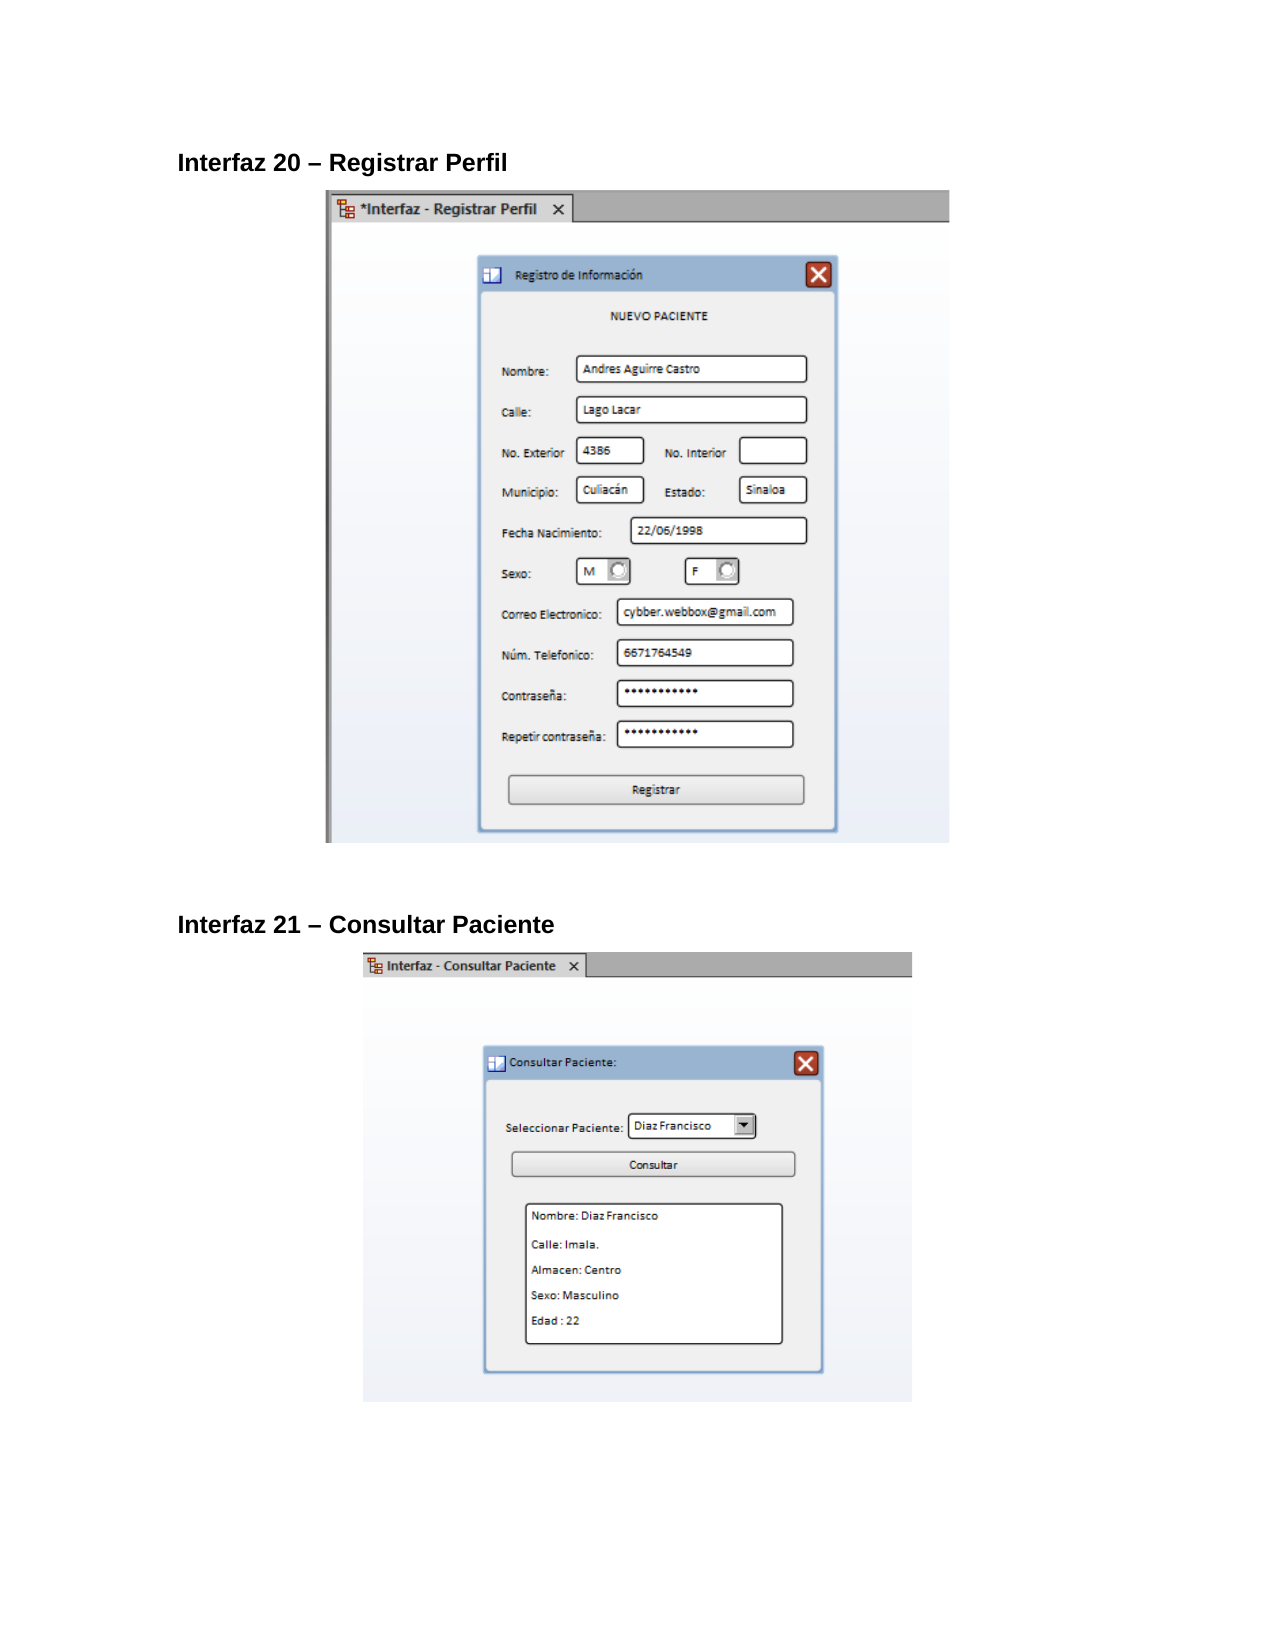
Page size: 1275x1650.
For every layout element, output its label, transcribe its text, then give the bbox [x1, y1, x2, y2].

subtitle Interfaz 20 – Registrar Perfil [177, 148, 1098, 176]
subtitle Interfaz 21 – Consultar Paciente [177, 909, 1098, 938]
picture [363, 952, 913, 1402]
picture [325, 190, 950, 843]
